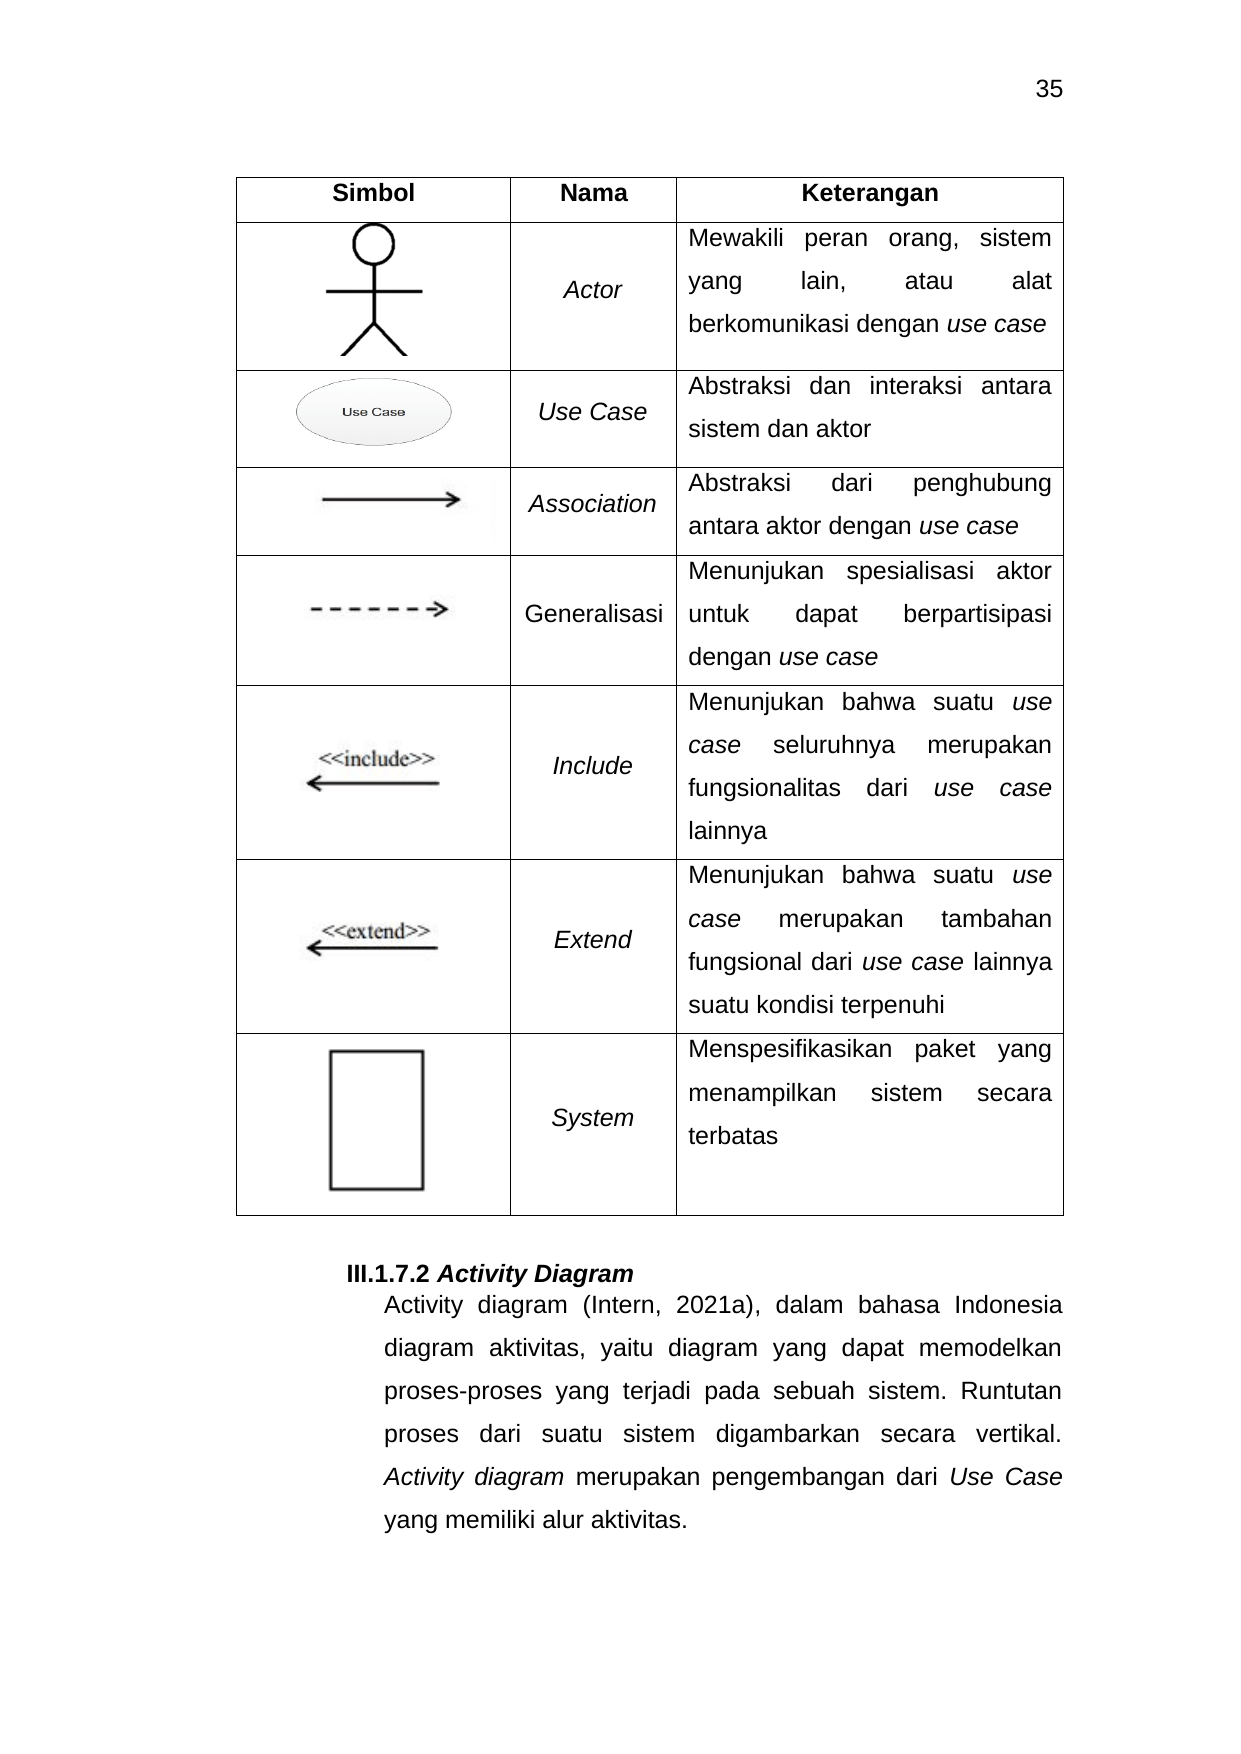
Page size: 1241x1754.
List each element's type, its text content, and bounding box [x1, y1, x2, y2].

text Activity diagram (Intern, 2021a), dalam bahasa Indonesia diagram aktivitas, yaitu diagram yang dapat memodelkan proses-proses yang terjadi pada sebuah sistem. Runtutan proses dari suatu sistem digambarkan secara vertikal. Activity diagram merupakan pengembangan dari Use Case yang memiliki alur aktivitas. [384, 1290, 1063, 1534]
table_cell Mewakili peran orang, sistem yang lain, atau alat berkomunikasi dengan use case [677, 223, 1063, 370]
table_cell [237, 1034, 510, 1214]
picture [285, 371, 463, 452]
picture [270, 710, 478, 821]
table_cell Menunjukan spesialisasi aktor untuk dapat berpartisipasi dengan use case [677, 556, 1063, 685]
table_cell Menunjukan bahwa suatu use case seluruhnya merupakan fungsionalitas dari use case lainnya [677, 686, 1063, 859]
table_cell Menspesifikasikan paket yang menampilkan sistem secara terbatas [677, 1034, 1063, 1214]
table_cell [237, 686, 510, 859]
table_cell [237, 468, 510, 554]
table_cell Association [511, 468, 676, 554]
picture [294, 1034, 453, 1200]
list Activity Diagram [346, 1259, 1063, 1287]
table_cell Abstraksi dan interaksi antara sistem dan aktor [677, 371, 1063, 467]
picture [274, 570, 474, 656]
table_cell Generalisasi [511, 556, 676, 685]
table_header Keterangan [677, 178, 1063, 222]
table_cell Use Case [511, 371, 676, 467]
table_cell [237, 371, 510, 467]
table_cell [237, 223, 510, 370]
table_header Simbol [237, 178, 510, 222]
table_cell Abstraksi dari penghubung antara aktor dengan use case [677, 468, 1063, 554]
picture [252, 478, 496, 540]
picture [313, 222, 435, 356]
picture [272, 890, 476, 989]
table_cell [237, 860, 510, 1033]
table_cell Actor [511, 223, 676, 370]
table_header Nama [511, 178, 676, 222]
table_cell Extend [511, 860, 676, 1033]
table_cell System [511, 1034, 676, 1214]
table_cell Menunjukan bahwa suatu use case merupakan tambahan fungsional dari use case lainnya suatu kondisi terpenuhi [677, 860, 1063, 1033]
table_cell [237, 556, 510, 685]
table_cell Include [511, 686, 676, 859]
